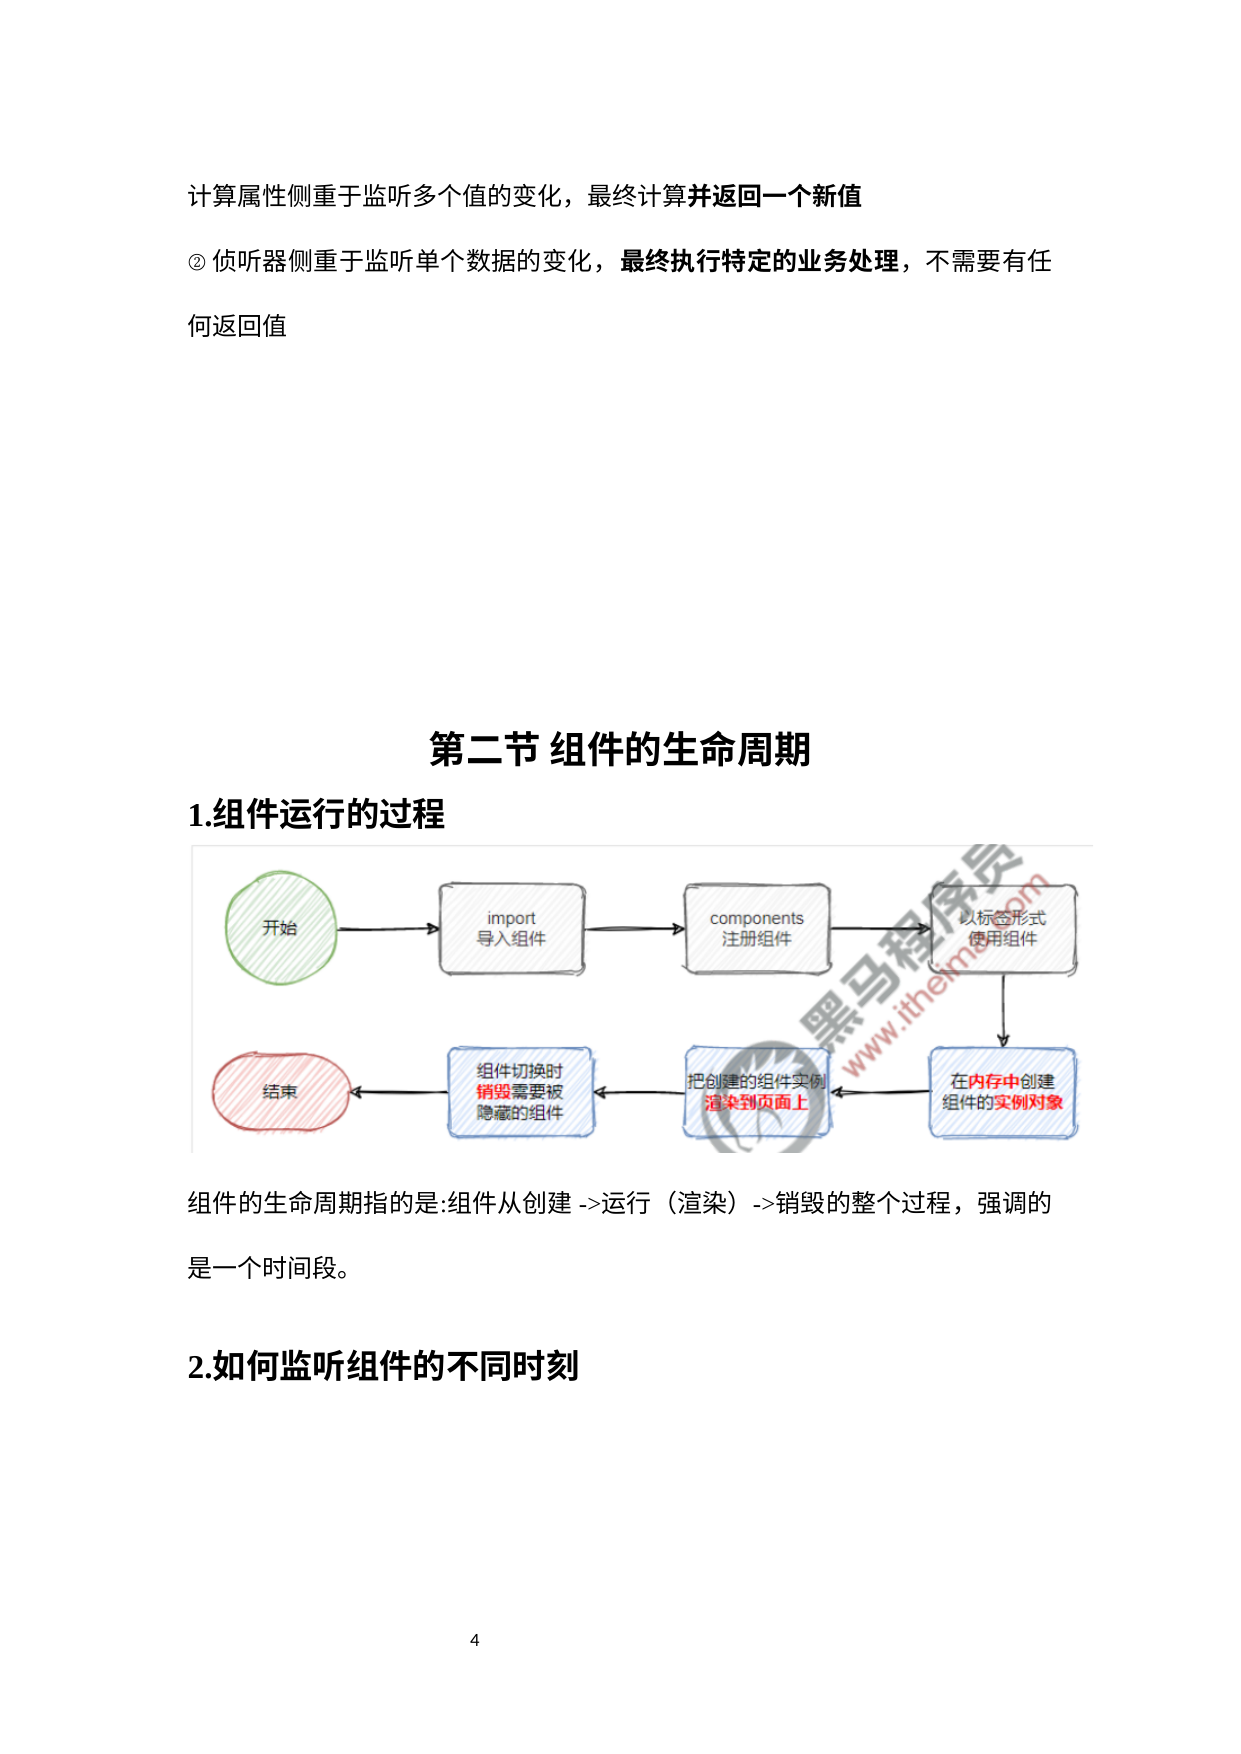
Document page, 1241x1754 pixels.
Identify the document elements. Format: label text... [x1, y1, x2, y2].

text 第二节 组件的生命周期 [187, 714, 1053, 779]
text 组件的生命周期指的是:组件从创建 ->运行（渲染）->销毁的整个过程，强调的是一个时间段。 [187, 1169, 1053, 1299]
text 1.组件运行的过程 [187, 779, 1053, 844]
text 2.如何监听组件的不同时刻 [187, 1332, 1053, 1397]
picture [187, 844, 1094, 1153]
text ②侦听器侧重于监听单个数据的变化，最终执行特定的业务处理，不需要有任何返回值 [187, 227, 1053, 357]
text 计算属性侧重于监听多个值的变化，最终计算并返回一个新值 [187, 162, 1053, 227]
